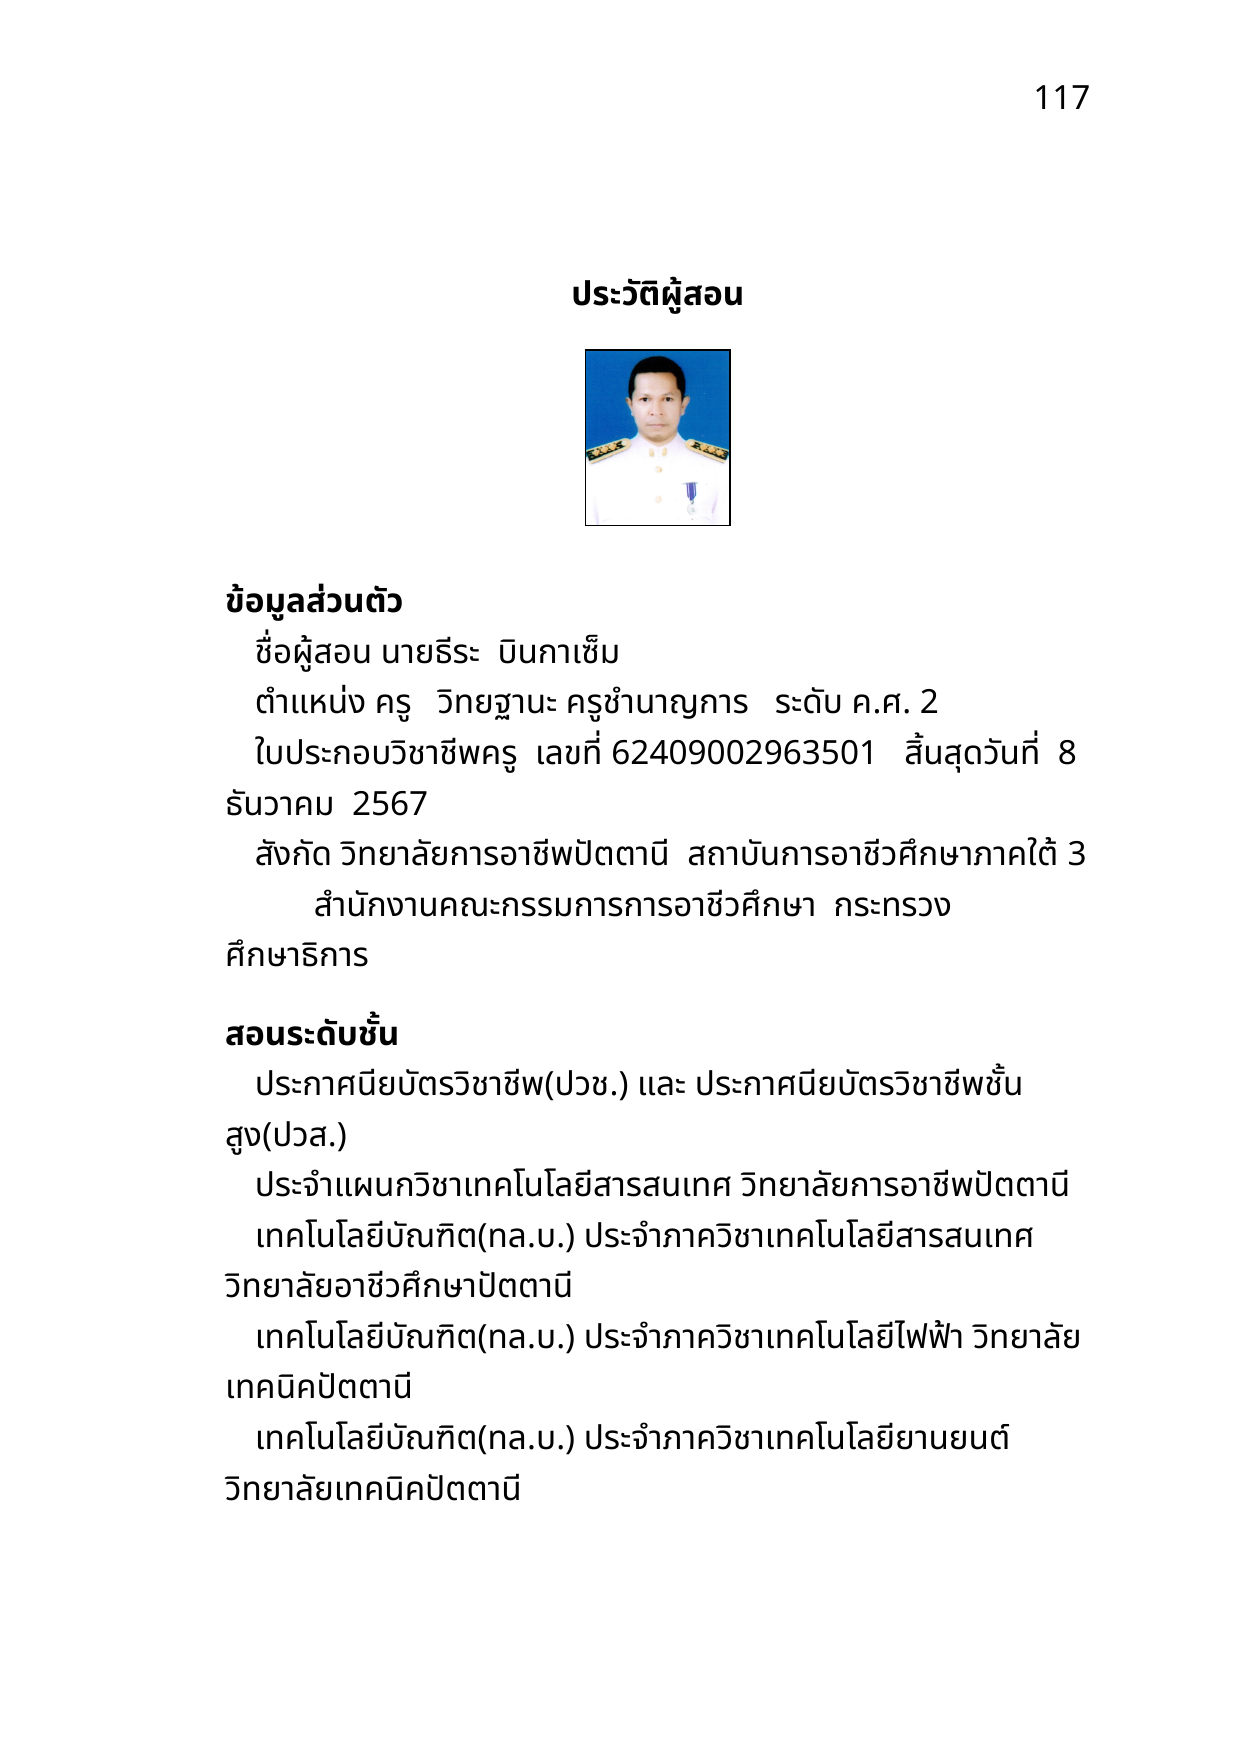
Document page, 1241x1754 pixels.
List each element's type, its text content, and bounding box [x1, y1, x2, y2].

text สังกัด วิทยาลัยการอาชีพปัตตานี สถาบันการอาชีวศึกษาภาคใต้ 3 [225, 830, 1090, 881]
text ประจำแผนกวิชาเทคโนโลยีสารสนเทศ วิทยาลัยการอาชีพปัตตานี [225, 1161, 1090, 1212]
text ชื่อผู้สอน นายธีระ บินกาเซ็ม [225, 628, 1090, 678]
text ใบประกอบวิชาชีพครู เลขที่ 62409002963501 สิ้นสุดวันที่ 8 ธันวาคม 2567 [225, 729, 1090, 830]
text เทคโนโลยีบัณฑิต(ทล.บ.) ประจำภาควิชาเทคโนโลยีสารสนเทศ วิทยาลัยอาชีวศึกษาปัตตานี [225, 1212, 1090, 1313]
text สำนักงานคณะกรรมการการอาชีวศึกษา กระทรวงศึกษาธิการ [225, 881, 1090, 982]
text สอนระดับชั้น [225, 1010, 1090, 1060]
text เทคโนโลยีบัณฑิต(ทล.บ.) ประจำภาควิชาเทคโนโลยียานยนต์ วิทยาลัยเทคนิคปัตตานี [225, 1414, 1090, 1515]
text ข้อมูลส่วนตัว [225, 577, 1090, 628]
text ประกาศนียบัตรวิชาชีพ(ปวช.) และ ประกาศนียบัตรวิชาชีพชั้นสูง(ปวส.) [225, 1060, 1090, 1161]
picture [586, 351, 729, 525]
text ตำแหน่ง ครู วิทยฐานะ ครูชำนาญการ ระดับ ค.ศ. 2 [225, 678, 1090, 729]
text ประวัติผู้สอน [225, 270, 1090, 321]
text เทคโนโลยีบัณฑิต(ทล.บ.) ประจำภาควิชาเทคโนโลยีไฟฟ้า วิทยาลัยเทคนิคปัตตานี [225, 1313, 1090, 1414]
